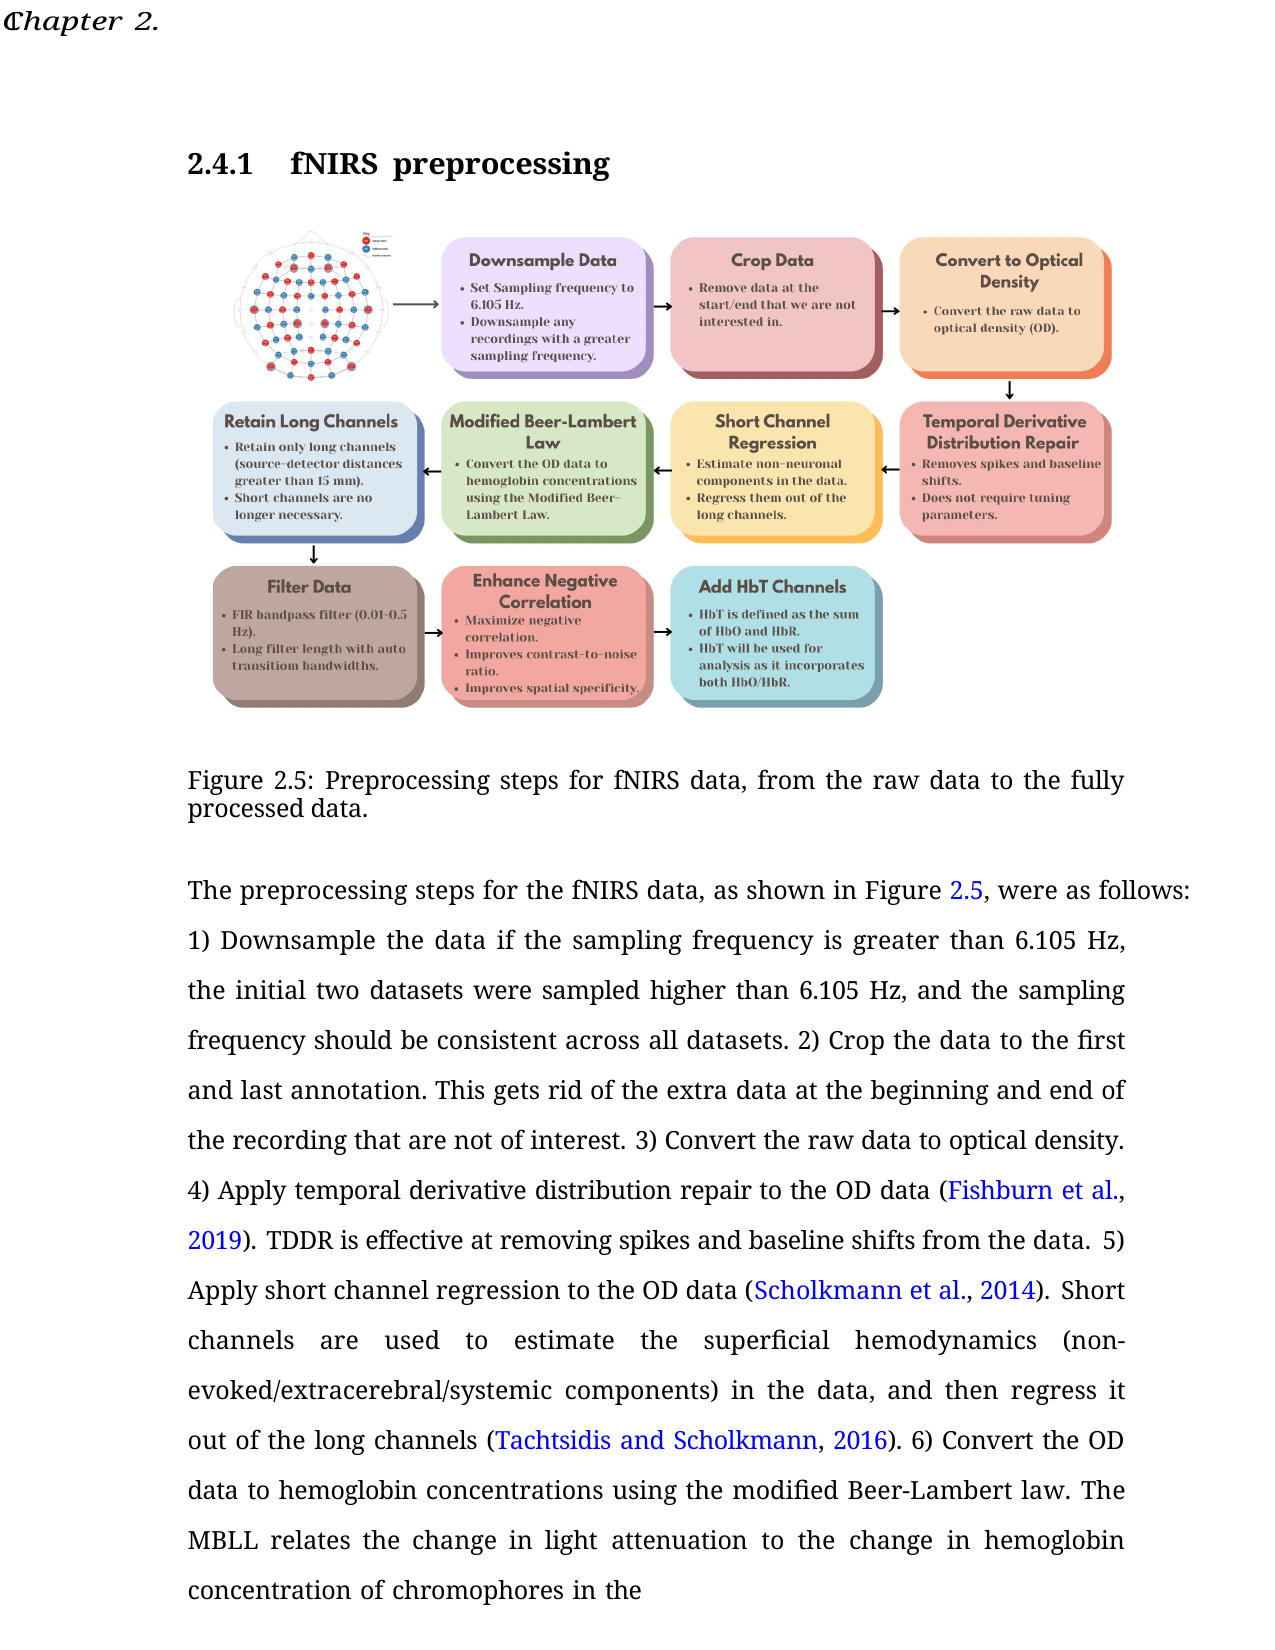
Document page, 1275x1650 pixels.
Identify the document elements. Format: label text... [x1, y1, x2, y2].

text Figure 2.5: Preprocessing steps for fNIRS data, from the raw data to the fully processed data. [187, 765, 1125, 825]
text The preprocessing steps for the fNIRS data, as shown in Figure 2.5, were as follows: [187, 872, 1204, 906]
subtitle fNIRS preprocessing [187, 143, 1204, 183]
picture [212, 230, 1112, 708]
text 1) Downsample the data if the sampling frequency is greater than 6.105 Hz, the initial two datasets were sampled higher than 6.105 Hz, and the sampling frequency should be consistent across all datasets. 2) Crop the data to the first and last annotation. This gets rid of the extra data at the beginning and end of the recording that are not of interest. 3) Convert the raw data to optical density. 4) Apply temporal derivative distribution repair to the OD data (Fishburn et al., 2019). TDDR is effective at removing spikes and baseline shifts from the data. 5) Apply short channel regression to the OD data (Scholkmann et al., 2014). Short channels are used to estimate the superficial hemodynamics (non- evoked/extracerebral/systemic components) in the data, and then regress it out of the long channels (Tachtsidis and Scholkmann, 2016). 6) Convert the OD data to hemoglobin concentrations using the modified Beer-Lambert law. The MBLL relates the change in light attenuation to the change in hemoglobin concentration of chromophores in the [187, 923, 1126, 1607]
